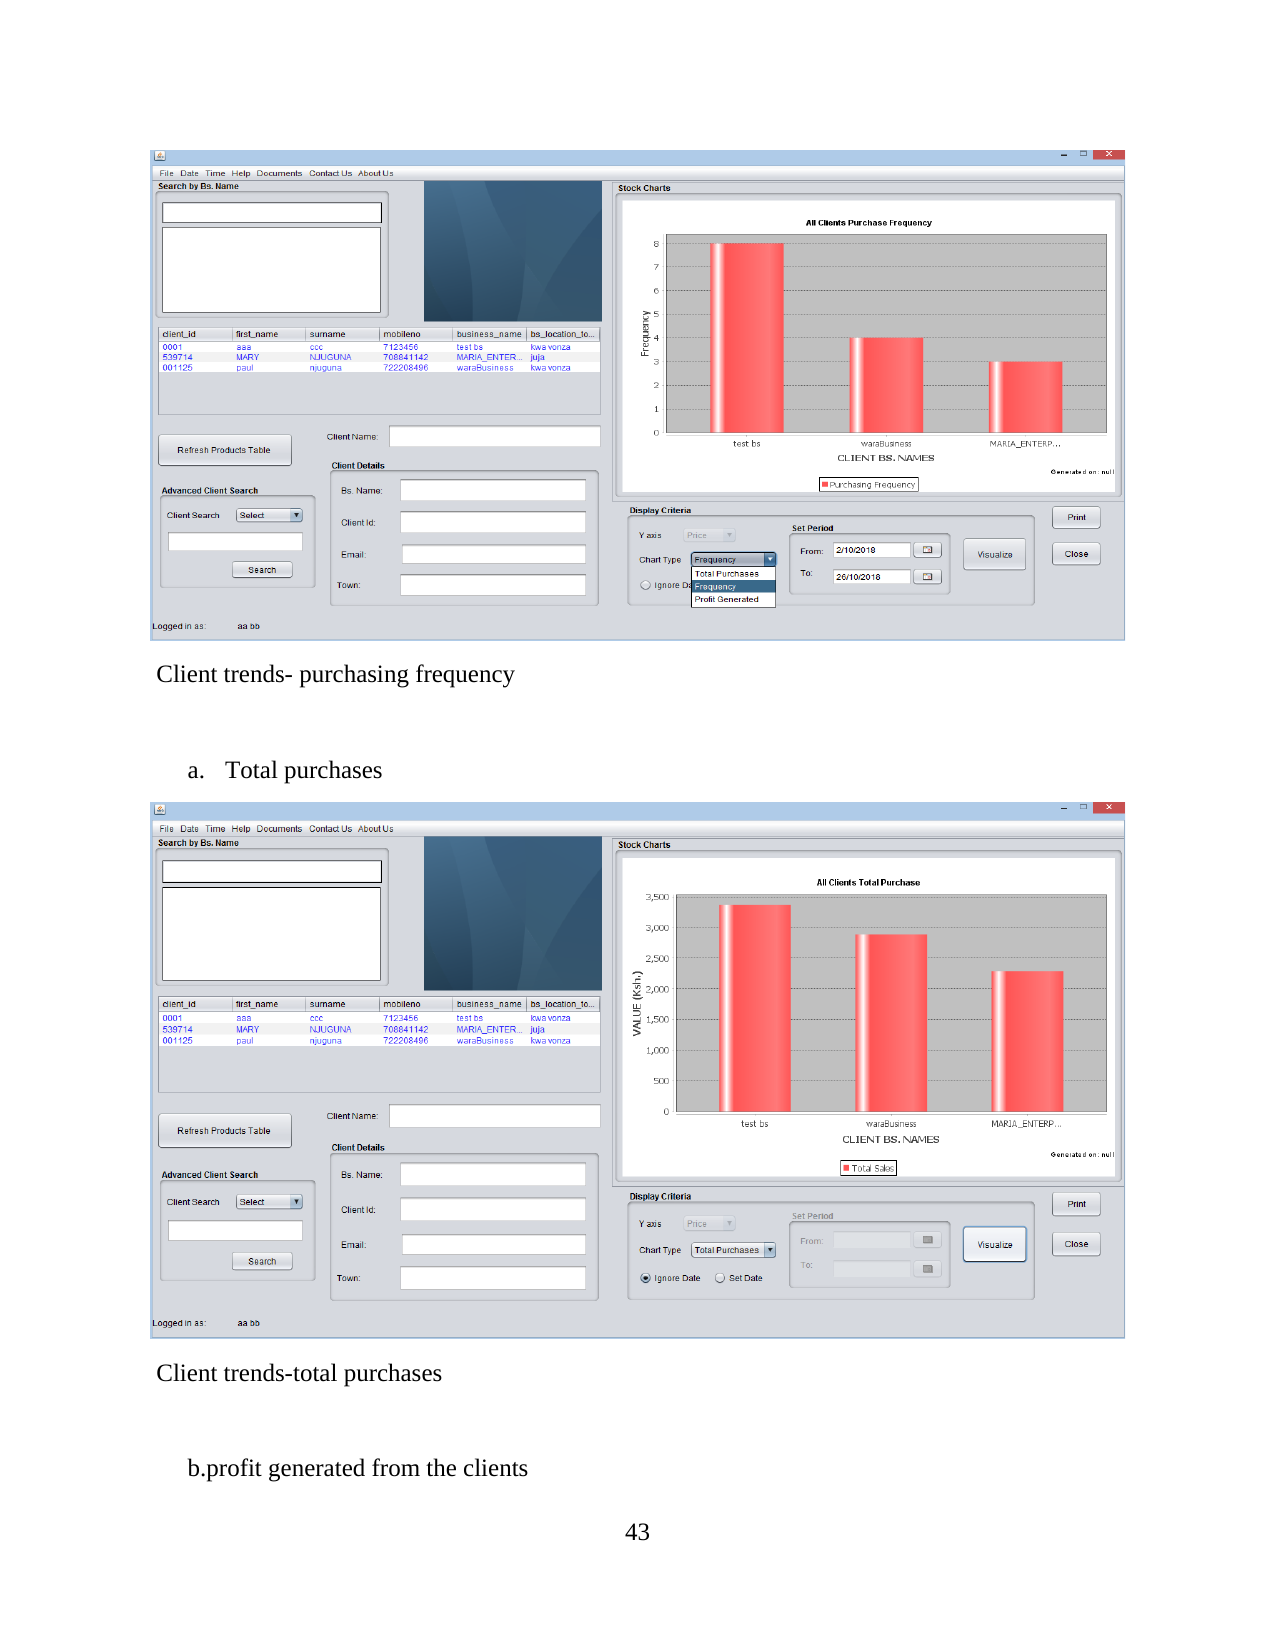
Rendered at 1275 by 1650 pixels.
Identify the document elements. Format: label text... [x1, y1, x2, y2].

picture [150, 802, 1125, 1339]
text b.profit generated from the clients [187, 1453, 1125, 1482]
text Client trends-total purchases [150, 1358, 1125, 1386]
list Total purchases [187, 755, 1125, 784]
text Client trends- purchasing frequency [150, 659, 1125, 688]
picture [150, 150, 1125, 641]
